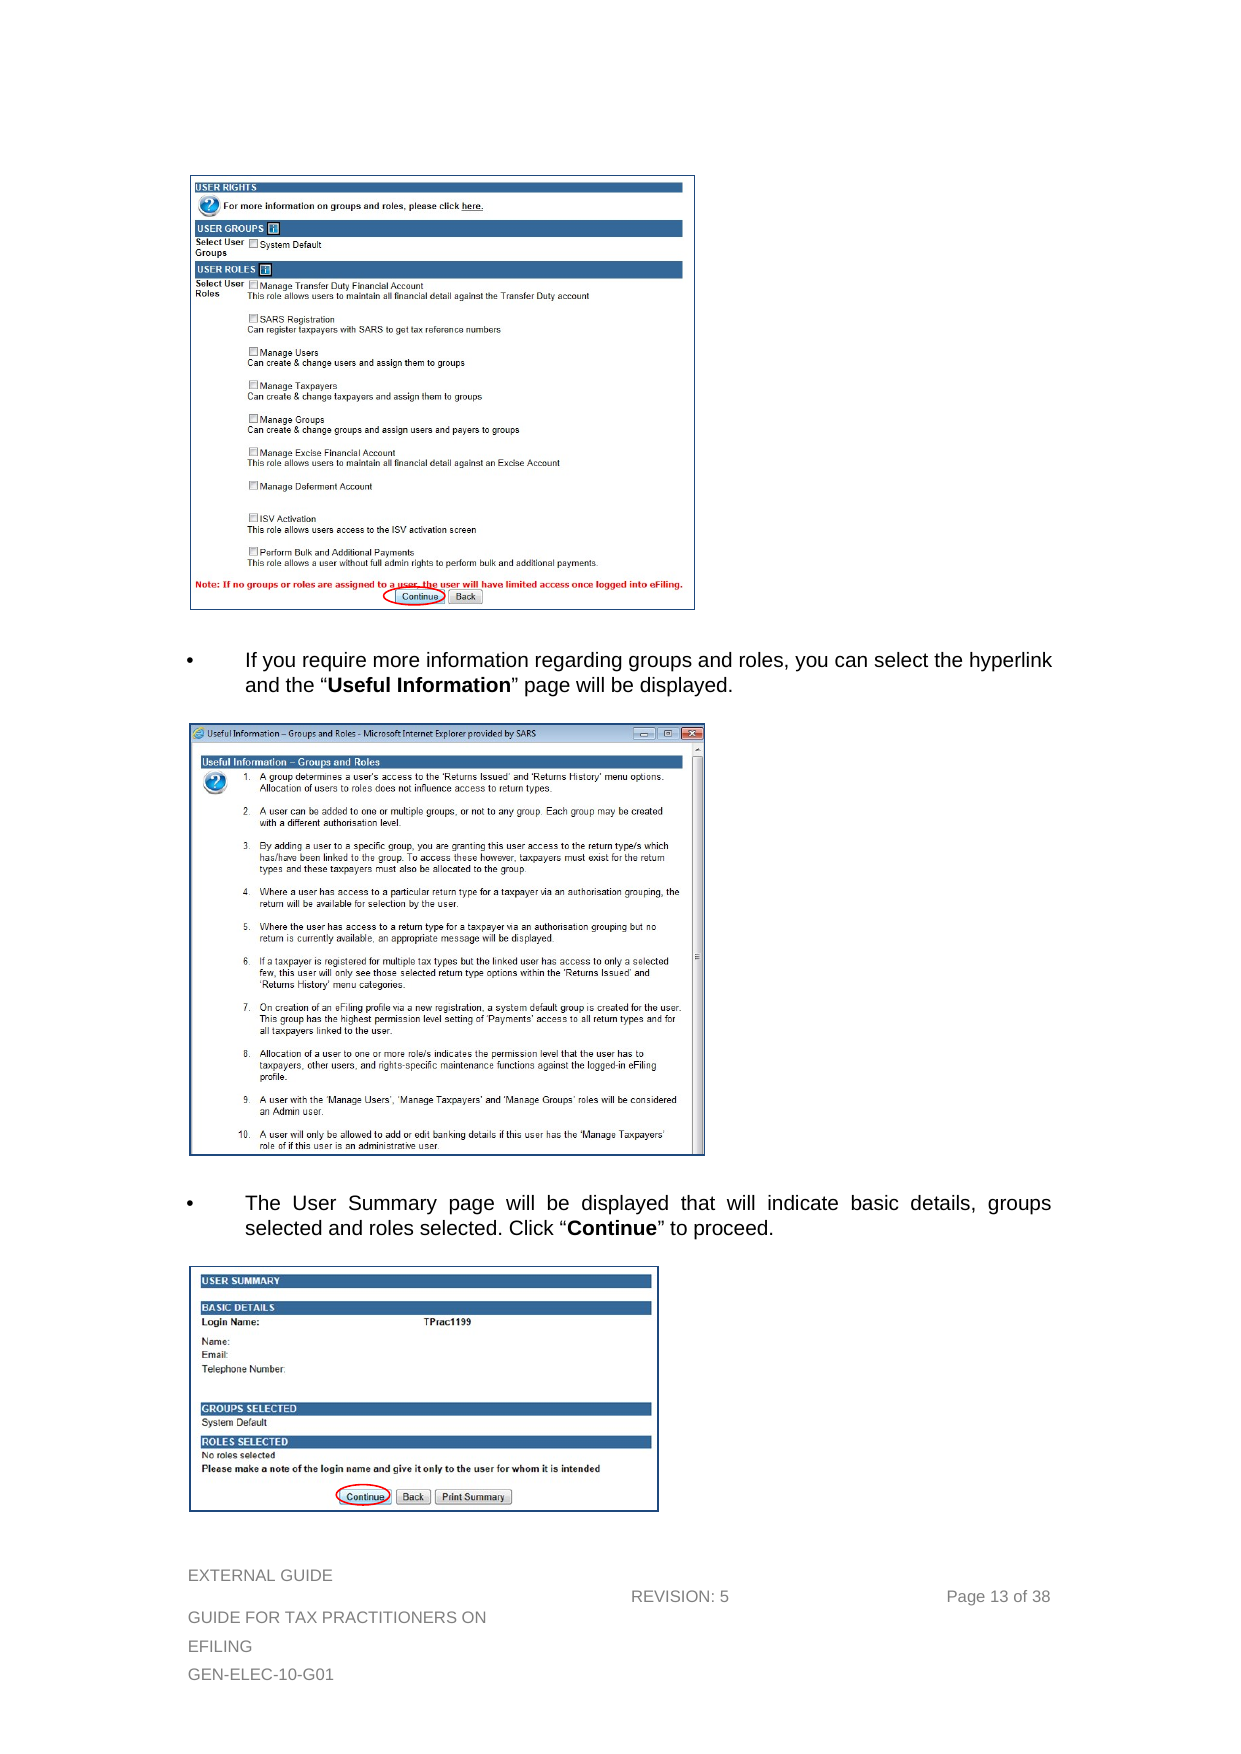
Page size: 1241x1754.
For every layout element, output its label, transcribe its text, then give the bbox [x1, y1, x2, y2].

picture [191, 176, 694, 609]
list The User Summary page will be displayed that will indicate basic details, groups selected and roles selected. Click “Continue” to proceed. [186, 1191, 1053, 1240]
list If you require more information regarding groups and roles, you can select the hyperlink and the “Useful Information” page will be displayed. [186, 648, 1053, 697]
picture [191, 1267, 657, 1510]
picture [191, 725, 704, 1154]
